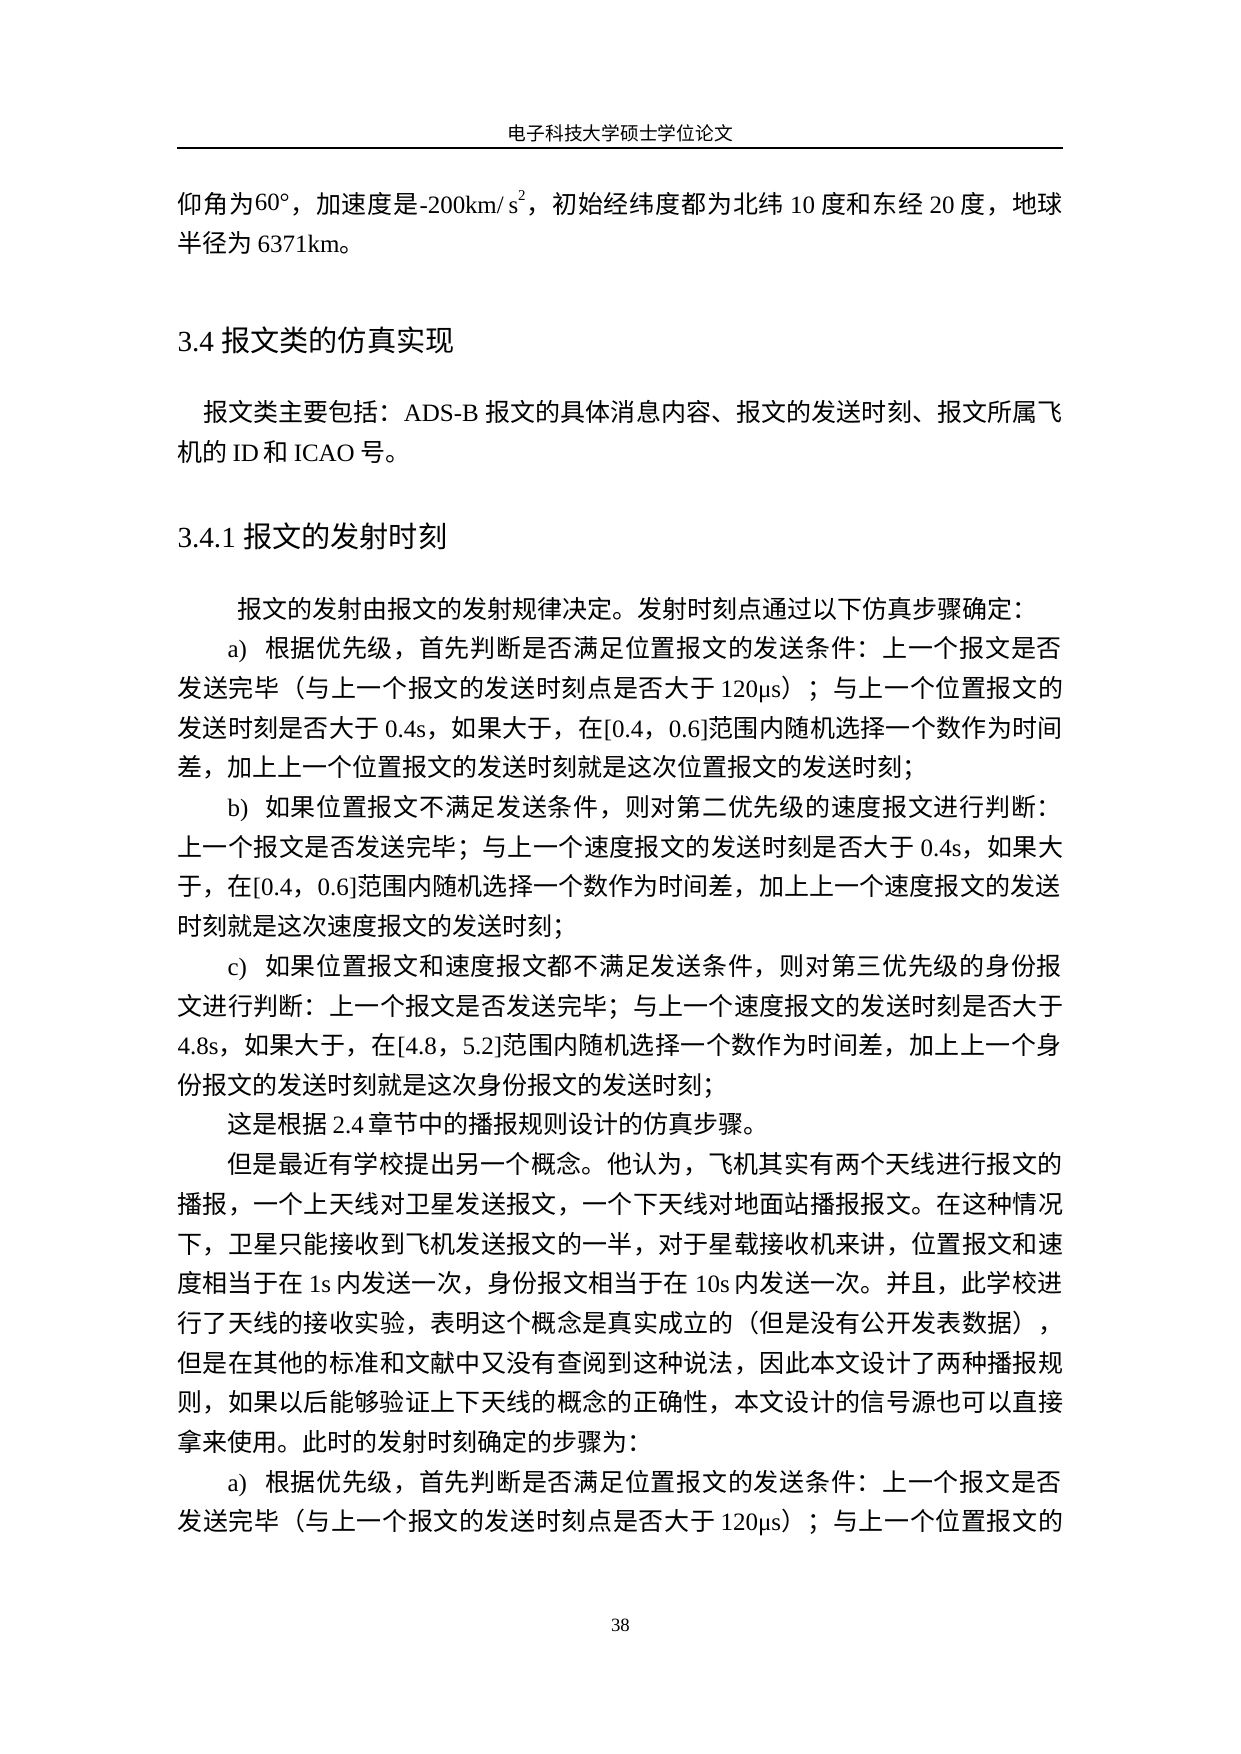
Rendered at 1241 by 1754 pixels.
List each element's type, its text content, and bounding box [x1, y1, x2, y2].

text 这是根据2.4章节中的播报规则设计的仿真步骤。 [177, 1103, 1063, 1143]
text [177, 182, 1063, 262]
text 报文类主要包括：ADS-B 报文的具体消息内容、报文的发送时刻、报文所属飞机的ID和ICAO号。 [177, 391, 1063, 471]
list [177, 1461, 1063, 1540]
list 根据优先级，首先判断是否满足位置报文的发送条件：上一个报文是否发送完毕（与上一个报文的发送时刻点是否大于120μs）；与上一个位置报文的发送时刻是否大于0.4s，如果大于，在[0.4，0.6]范围内随机选择一个数作为时间差，加上上一个位置报文的发送时刻就是这次位置报文的发送时刻； [177, 627, 1063, 786]
text 但是最近有学校提出另一个概念。他认为，飞机其实有两个天线进行报文的播报，一个上天线对卫星发送报文，一个下天线对地面站播报报文。在这种情况下，卫星只能接收到飞机发送报文的一半，对于星载接收机来讲，位置报文和速度相当于在1s内发送一次，身份报文相当于在10s内发送一次。并且，此学校进行了天线的接收实验，表明这个概念是真实成立的（但是没有公开发表数据），但是在其他的标准和文献中又没有查阅到这种说法，因此本文设计了两种播报规则，如果以后能够验证上下天线的概念的正确性，本文设计的信号源也可以直接拿来使用。此时的发射时刻确定的步骤为： [177, 1143, 1063, 1461]
list 如果位置报文和速度报文都不满足发送条件，则对第三优先级的身份报文进行判断：上一个报文是否发送完毕；与上一个速度报文的发送时刻是否大于4.8s，如果大于，在[4.8，5.2]范围内随机选择一个数作为时间差，加上上一个身份报文的发送时刻就是这次身份报文的发送时刻； [177, 944, 1063, 1103]
list 如果位置报文不满足发送条件，则对第二优先级的速度报文进行判断：上一个报文是否发送完毕；与上一个速度报文的发送时刻是否大于0.4s，如果大于，在[0.4，0.6]范围内随机选择一个数作为时间差，加上上一个速度报文的发送时刻就是这次速度报文的发送时刻； [177, 786, 1063, 944]
text 3.4 报文类的仿真实现 [177, 299, 1063, 379]
text 3.4.1 报文的发射时刻 [177, 496, 1063, 575]
text 报文的发射由报文的发射规律决定。发射时刻点通过以下仿真步骤确定： [177, 587, 1063, 627]
